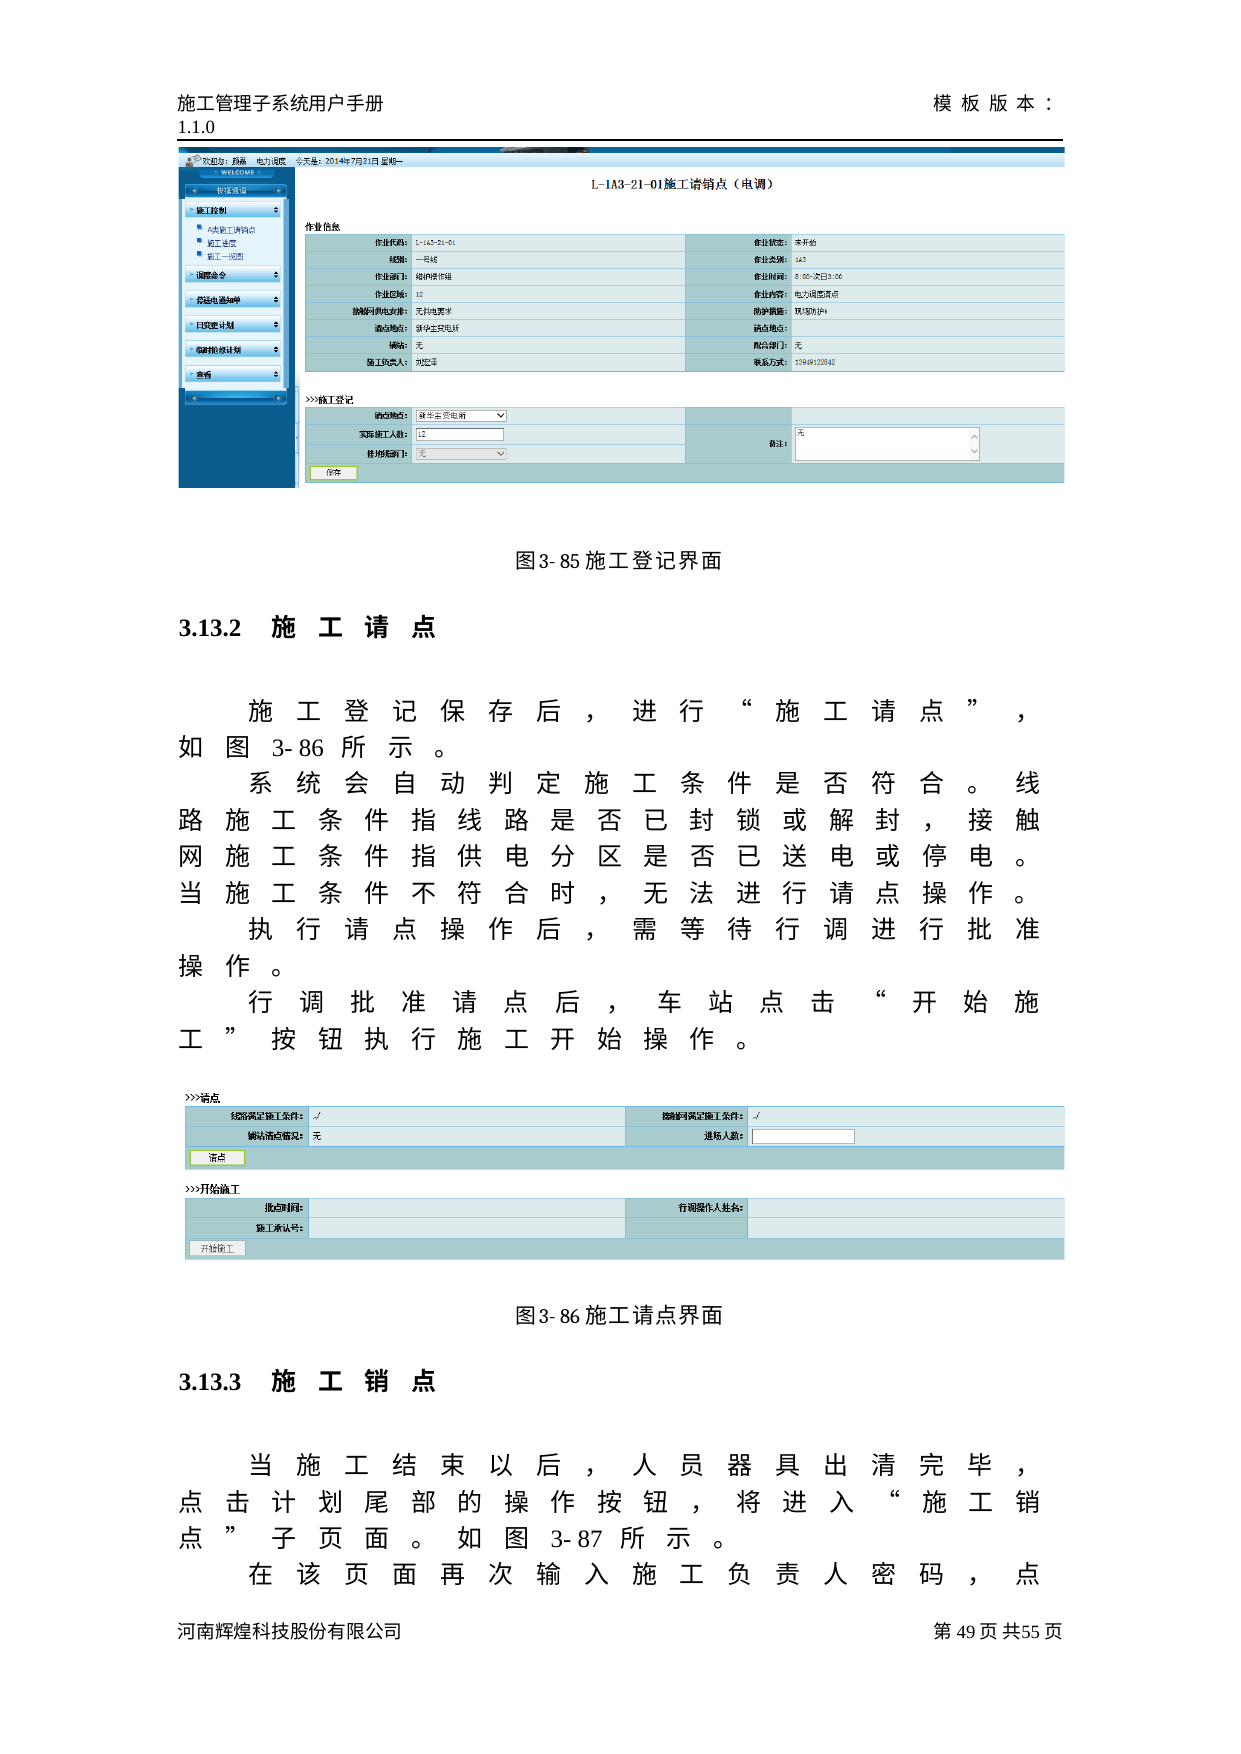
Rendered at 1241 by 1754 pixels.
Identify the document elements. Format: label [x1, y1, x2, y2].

picture [178, 1084, 1065, 1260]
picture [178, 147, 1065, 488]
